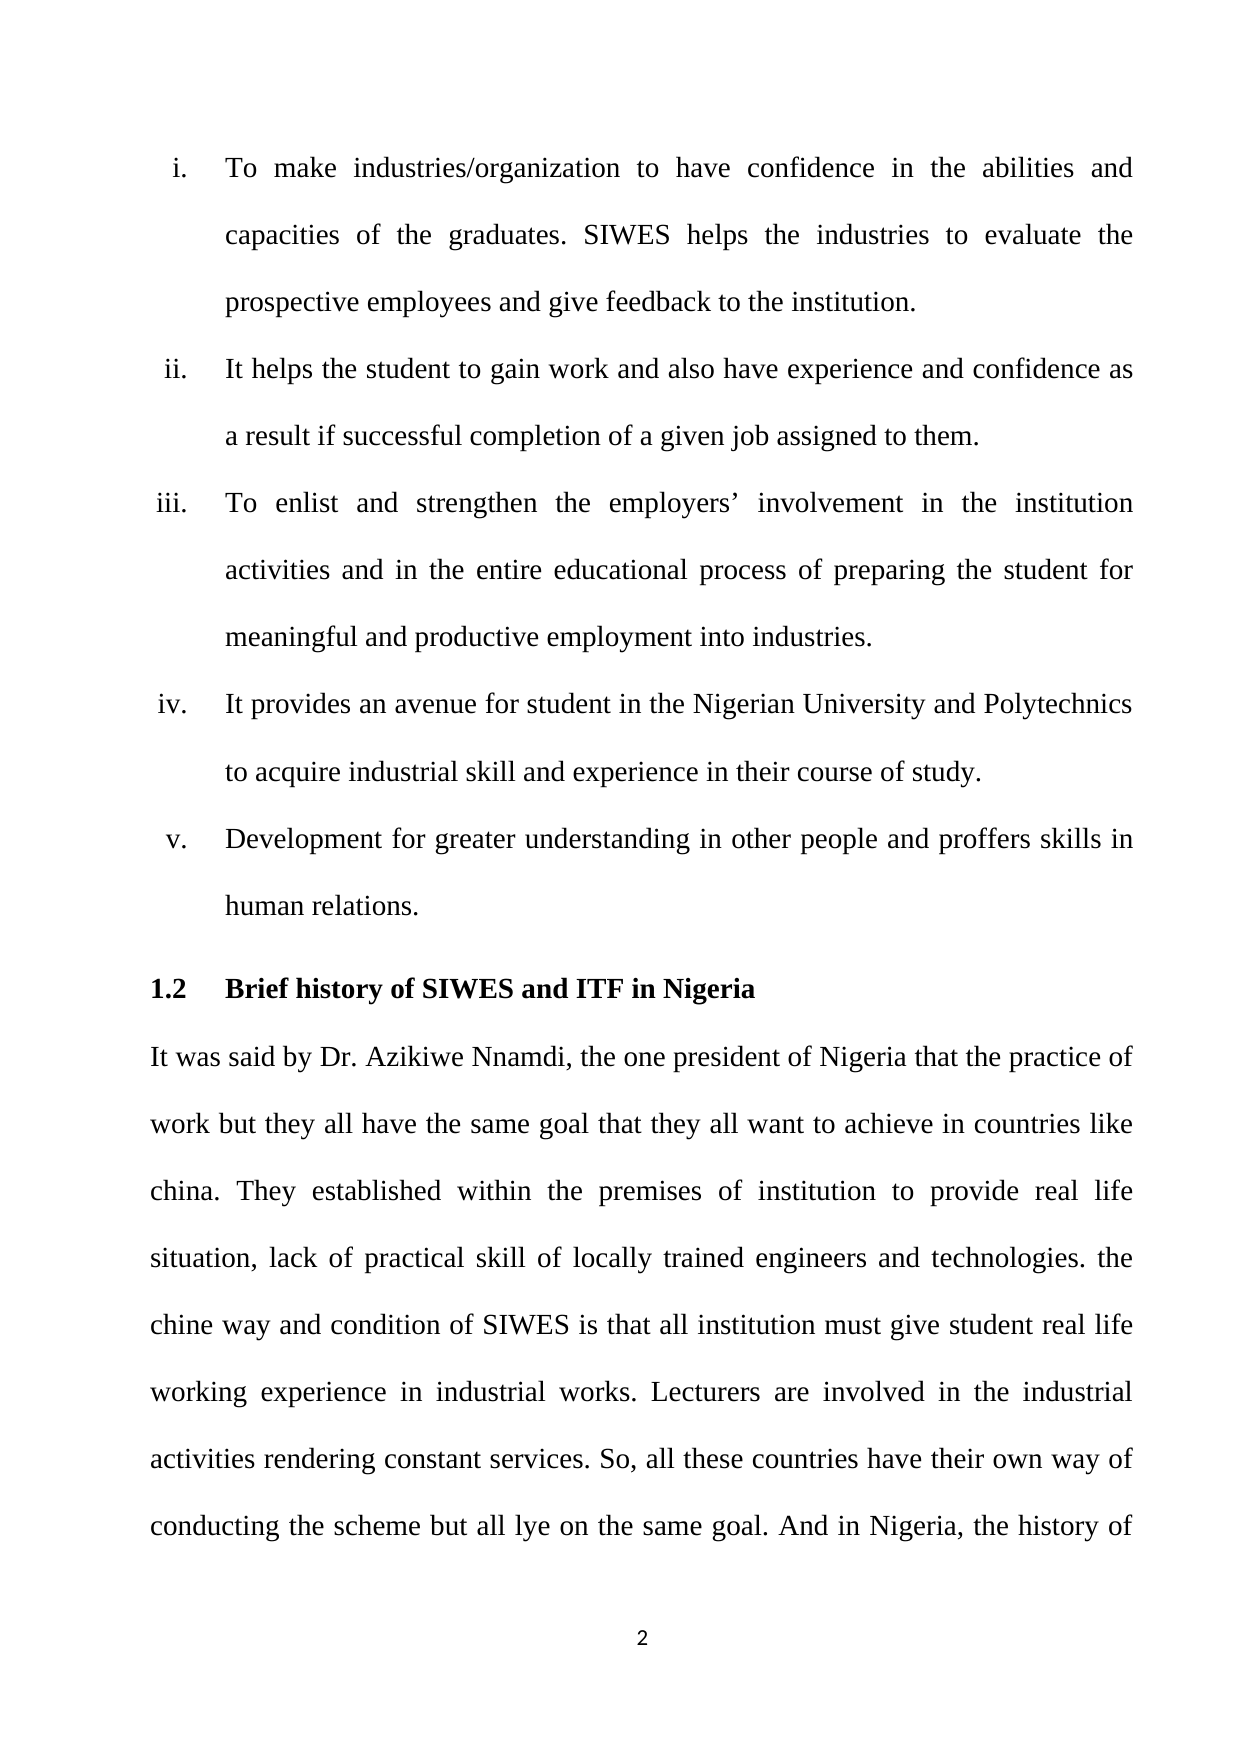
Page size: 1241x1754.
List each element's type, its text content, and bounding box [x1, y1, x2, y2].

subtitle 1.2 Brief history of SIWES and ITF in Nigeria [150, 972, 1134, 1005]
list It helps the student to gain work and also have experience and confidence as a result if successful completion of a given job assigned to them. [187, 351, 1134, 452]
list To make industries/organization to have confidence in the abilities and capacities of the graduates. SIWES helps the industries to evaluate the prospective employees and give feedback to the institution. [187, 150, 1134, 318]
list It provides an avenue for student in the Nigerian University and Polytechnics to acquire industrial skill and experience in their course of study. [187, 687, 1134, 787]
list To enlist and strengthen the employers’ involvement in the institution activities and in the entire educational process of preparing the student for meaningful and productive employment into industries. [187, 485, 1134, 653]
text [150, 1039, 1134, 1542]
list Development for greater understanding in other people and proffers skills in human relations. [187, 821, 1134, 921]
